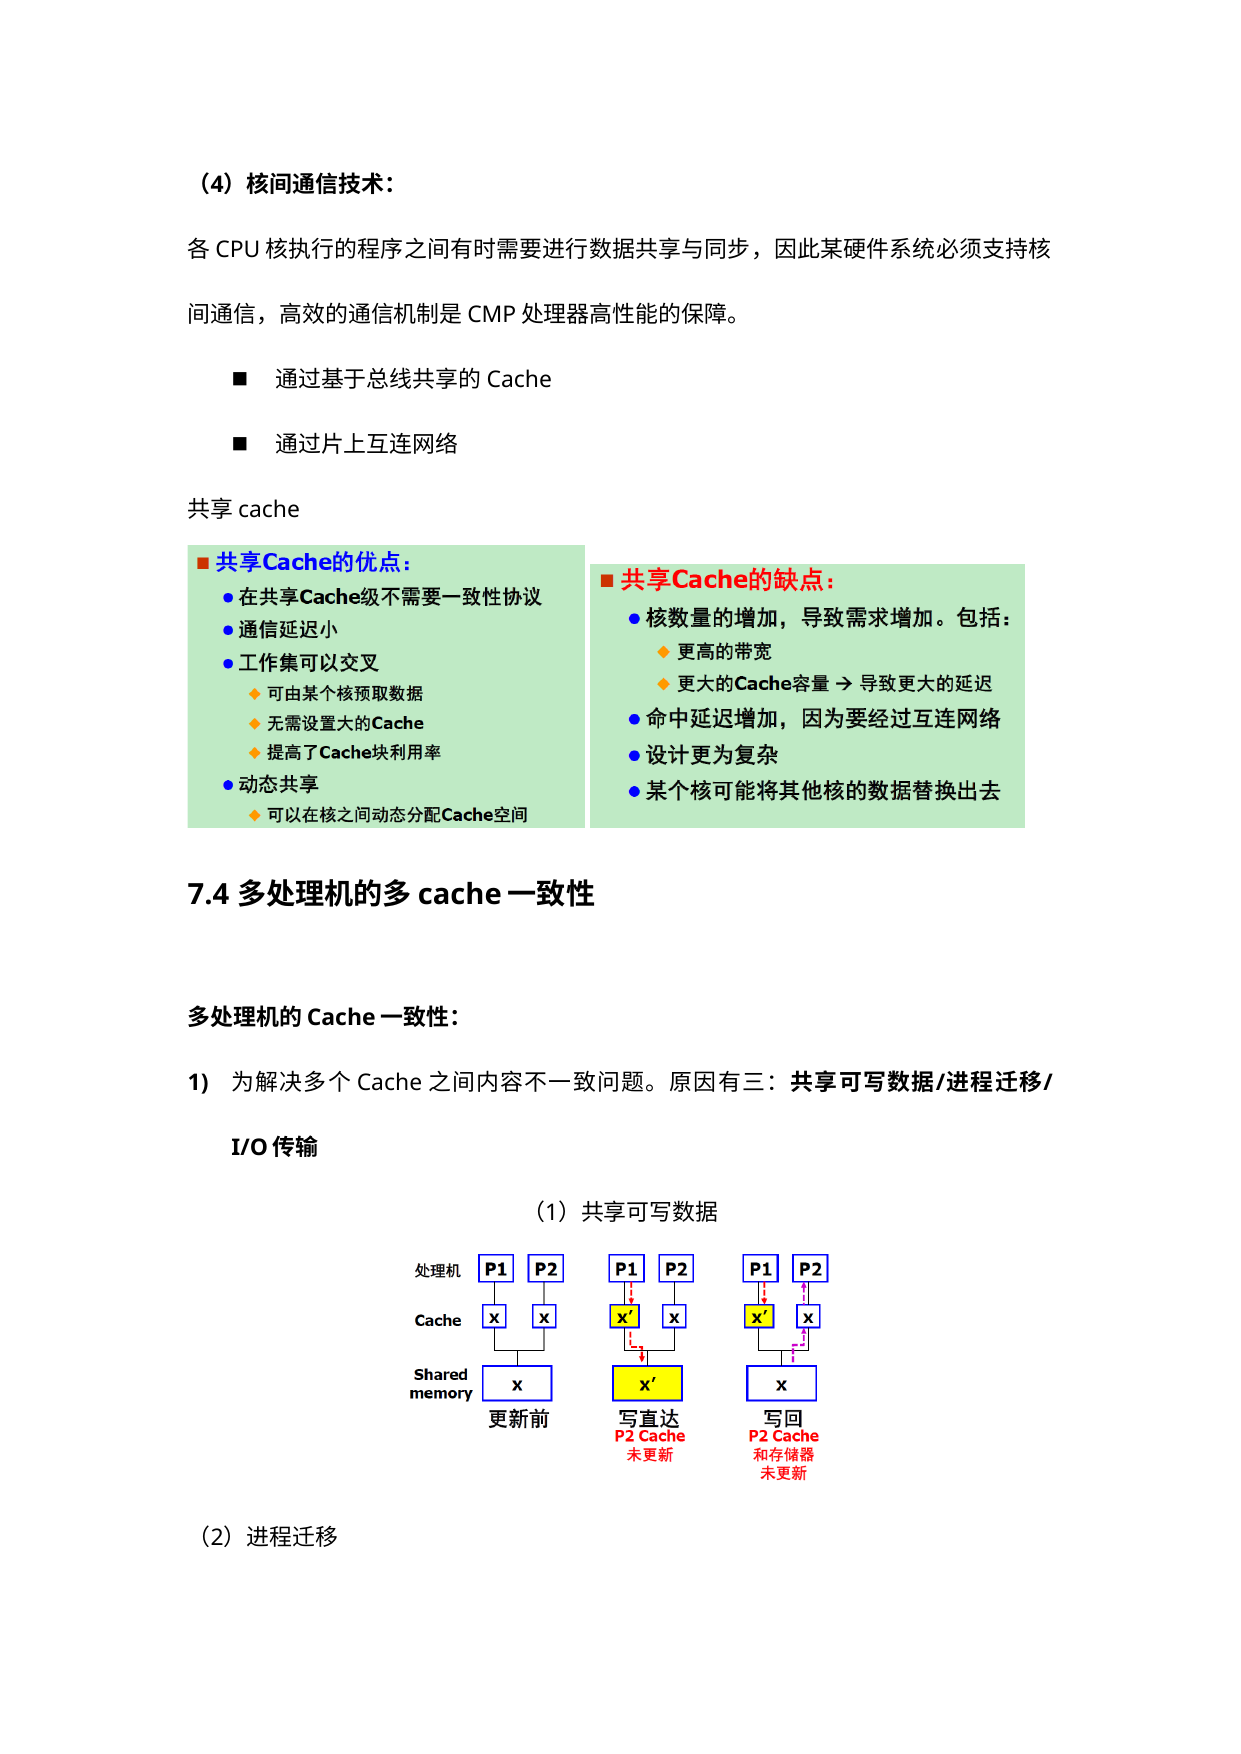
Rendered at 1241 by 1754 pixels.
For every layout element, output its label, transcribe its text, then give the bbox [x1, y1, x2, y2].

picture [590, 564, 1025, 828]
picture [404, 1242, 837, 1485]
list 通过基于总线共享的 Cache [231, 345, 1053, 410]
text 各CPU核执行的程序之间有时需要进行数据共享与同步，因此某硬件系统必须支持核间通信，高效的通信机制是CMP处理器高性能的保障。 [187, 215, 1053, 345]
text （1）共享可写数据 [187, 1178, 1053, 1243]
text 共享cache [187, 475, 1053, 540]
text （4）核间通信技术： [187, 150, 1053, 215]
list 通过片上互连网络 [231, 410, 1053, 475]
text （2）进程迁移 [187, 1503, 1053, 1568]
text 多处理机的Cache一致性： [187, 983, 1053, 1048]
subtitle 7.4 多处理机的多cache一致性 [187, 859, 1053, 924]
picture [187, 545, 585, 828]
list 为解决多个Cache之间内容不一致问题。原因有三：共享可写数据/进程迁移/ I/O传输 [187, 1048, 1053, 1178]
